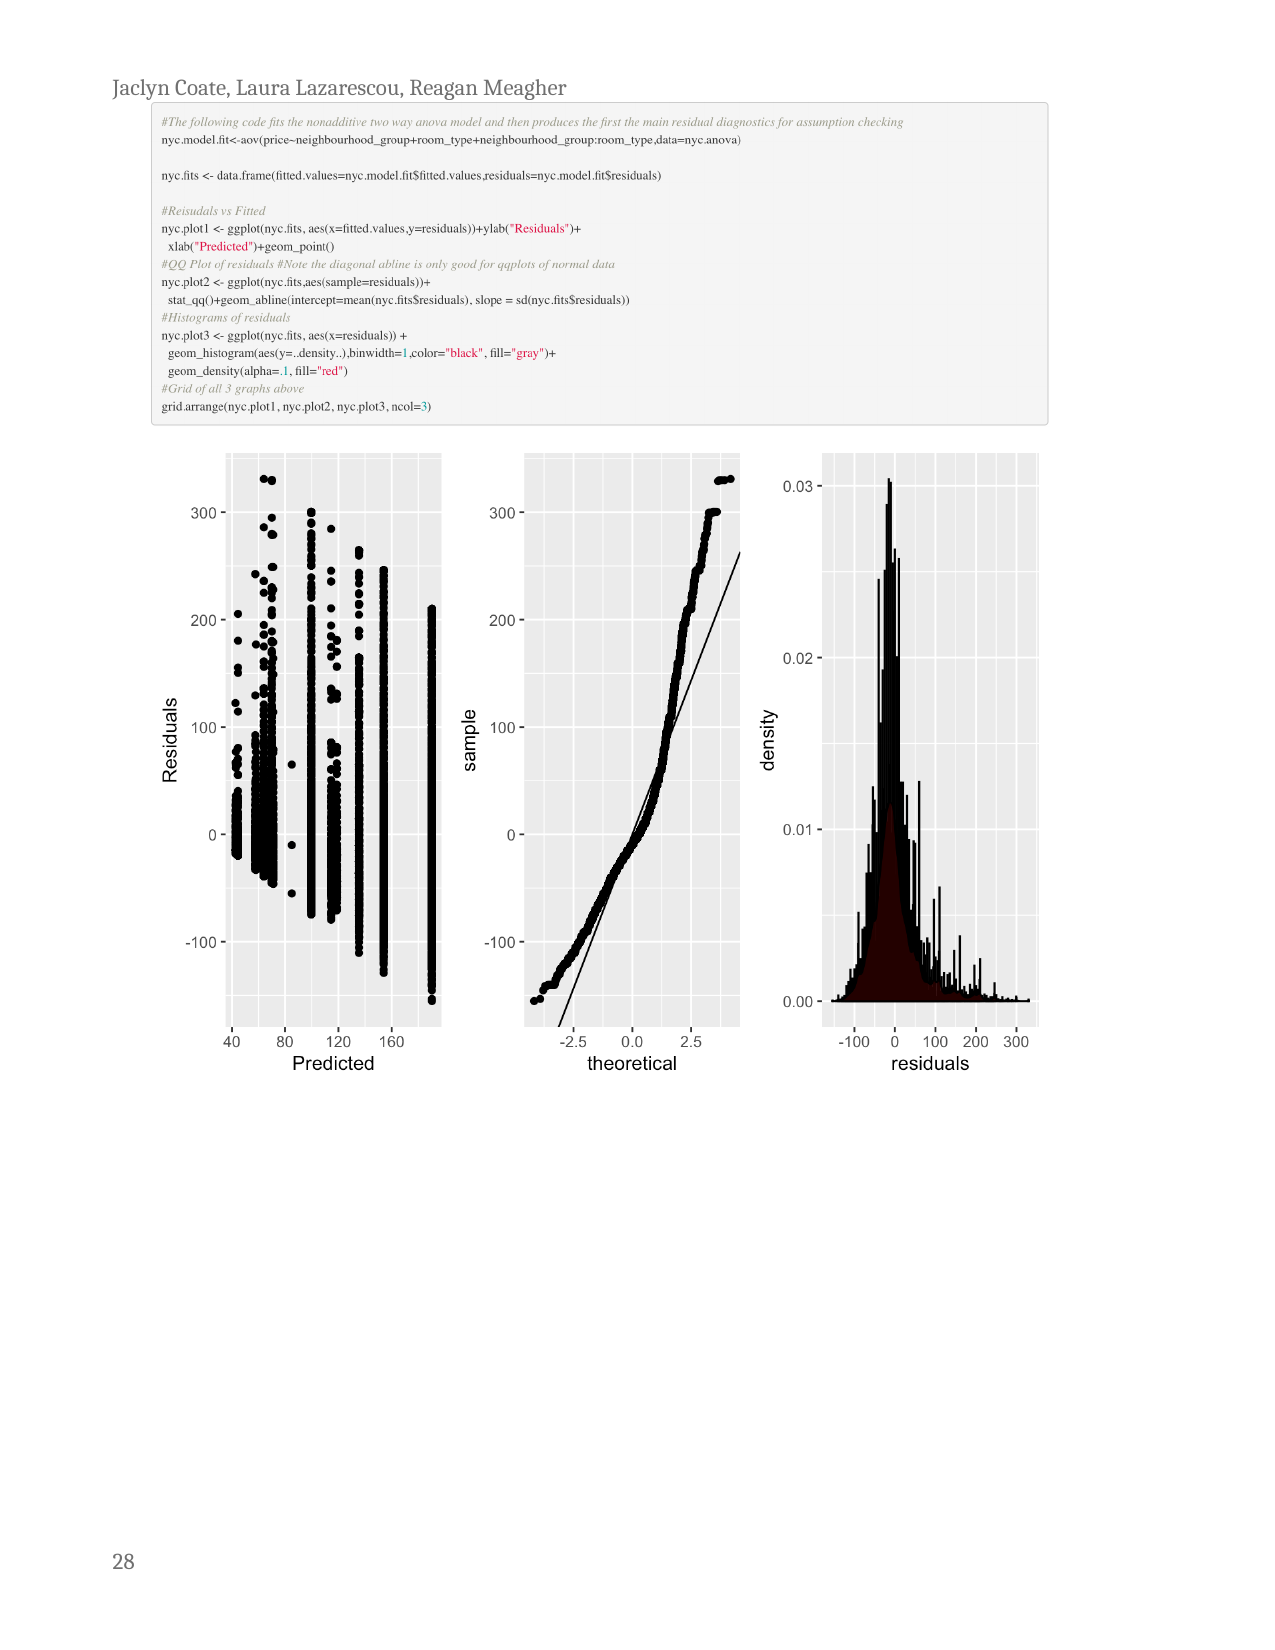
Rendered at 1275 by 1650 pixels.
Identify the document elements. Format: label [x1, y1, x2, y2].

picture [150, 101, 1050, 427]
picture [150, 443, 1050, 1075]
